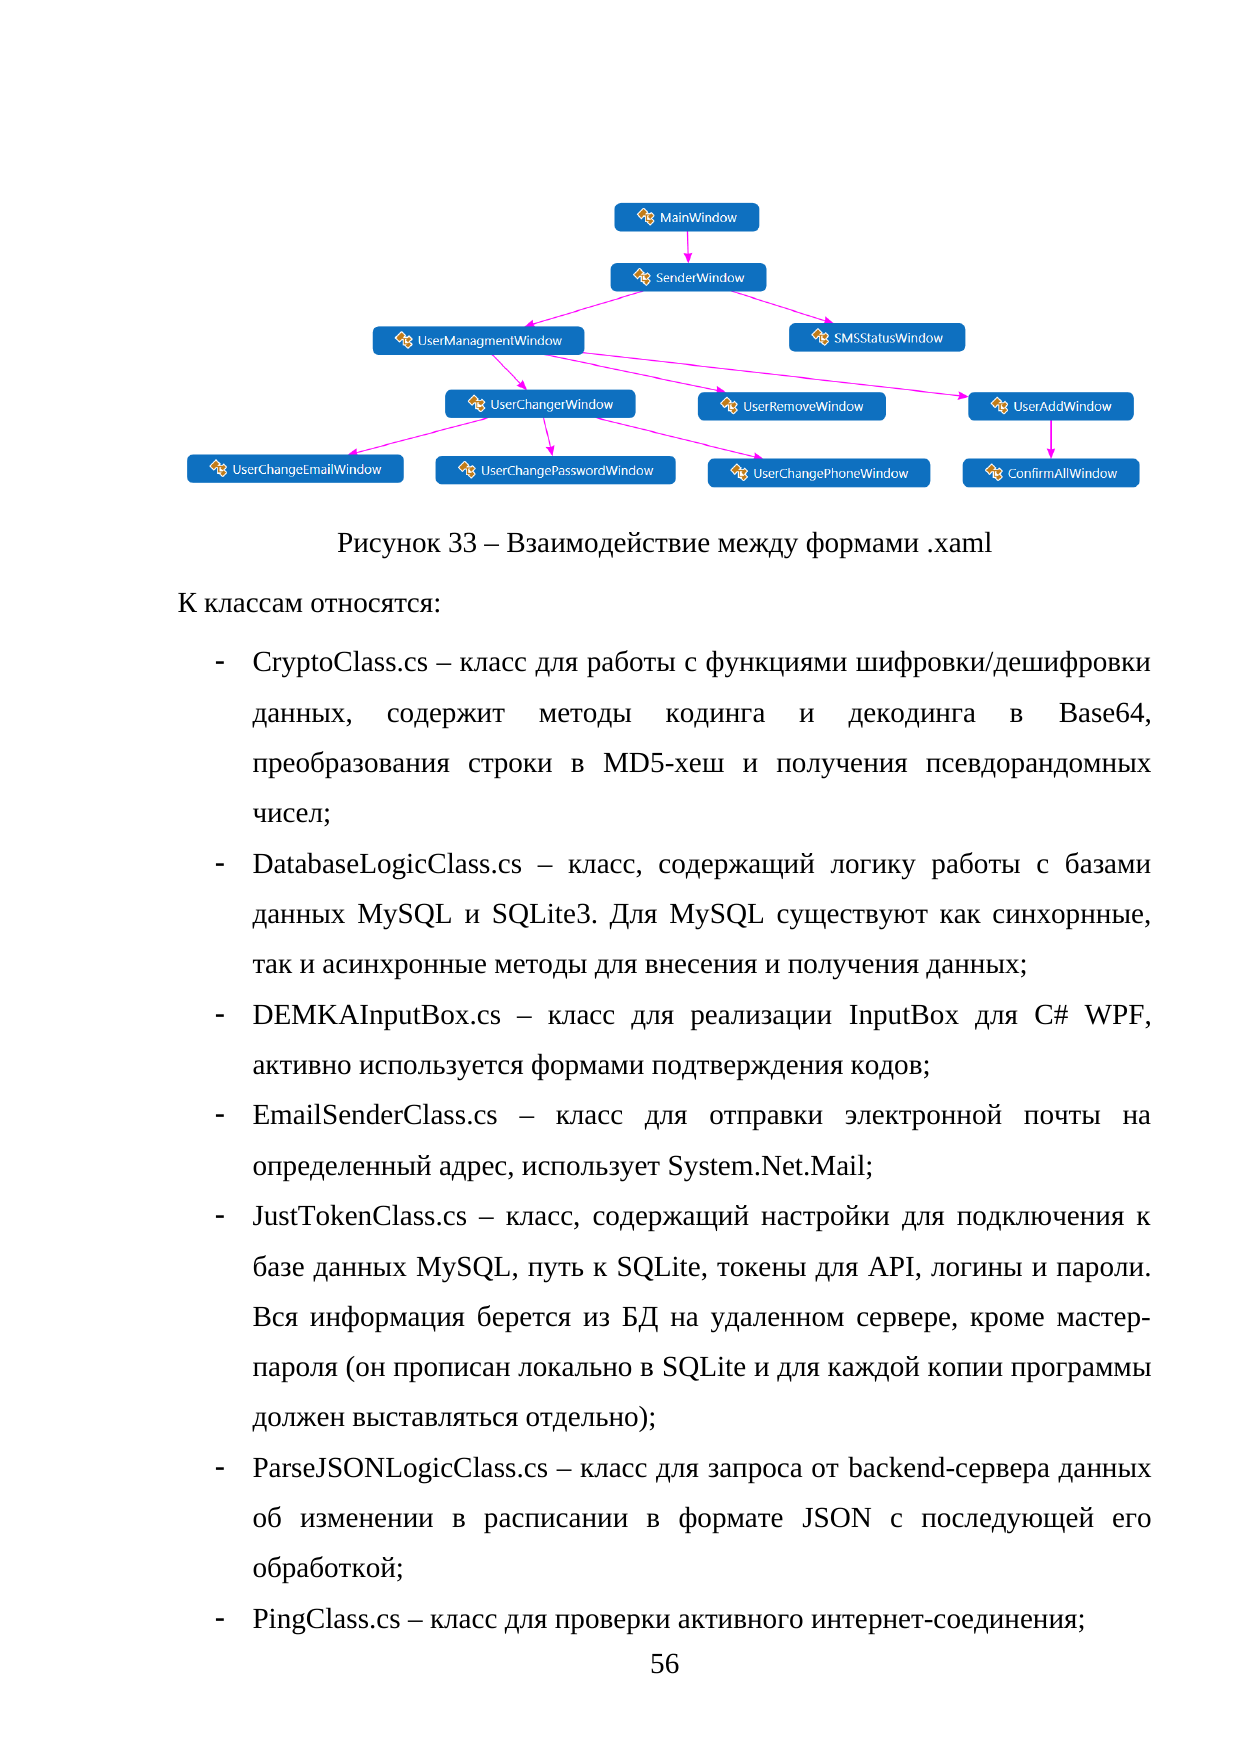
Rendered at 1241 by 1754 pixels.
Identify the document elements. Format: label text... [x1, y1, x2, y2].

text К классам относятся: [177, 585, 1152, 618]
list DEMKAInputBox.cs – класс для реализации InputBox для C# WPF, активно используется формами подтверждения кодов; [215, 997, 1152, 1081]
list DatabaseLogicClass.cs – класс, содержащий логику работы с базами данных MySQL и SQLite3. Для MySQL существуют как синхорнные, так и асинхронные методы для внесения и получения данных; [215, 846, 1152, 980]
picture [177, 189, 1152, 500]
text Рисунок 33 – Взаимодействие между формами .xaml [177, 526, 1152, 559]
list PingClass.cs – класс для проверки активного интернет-соединения; [215, 1601, 1152, 1634]
list EmailSenderClass.cs – класс для отправки электронной почты на определенный адрес, использует System.Net.Mail; [215, 1097, 1152, 1181]
list ParseJSONLogicClass.cs – класс для запроса от backend-сервера данных об изменении в расписании в формате JSON с последующей его обработкой; [215, 1450, 1152, 1584]
list JustTokenClass.cs – класс, содержащий настройки для подключения к базе данных MySQL, путь к SQLite, токены для API, логины и пароли. Вся информация берется из БД на удаленном сервере, кроме мастер-пароля (он прописан локально в SQLite и для каждой копии программы должен выставляться отдельно); [215, 1198, 1152, 1433]
list CryptoClass.cs – класс для работы с функциями шифровки/дешифровки данных, содержит методы кодинга и декодинга в Base64, преобразования строки в MD5-хеш и получения псевдорандомных чисел; [215, 644, 1152, 829]
